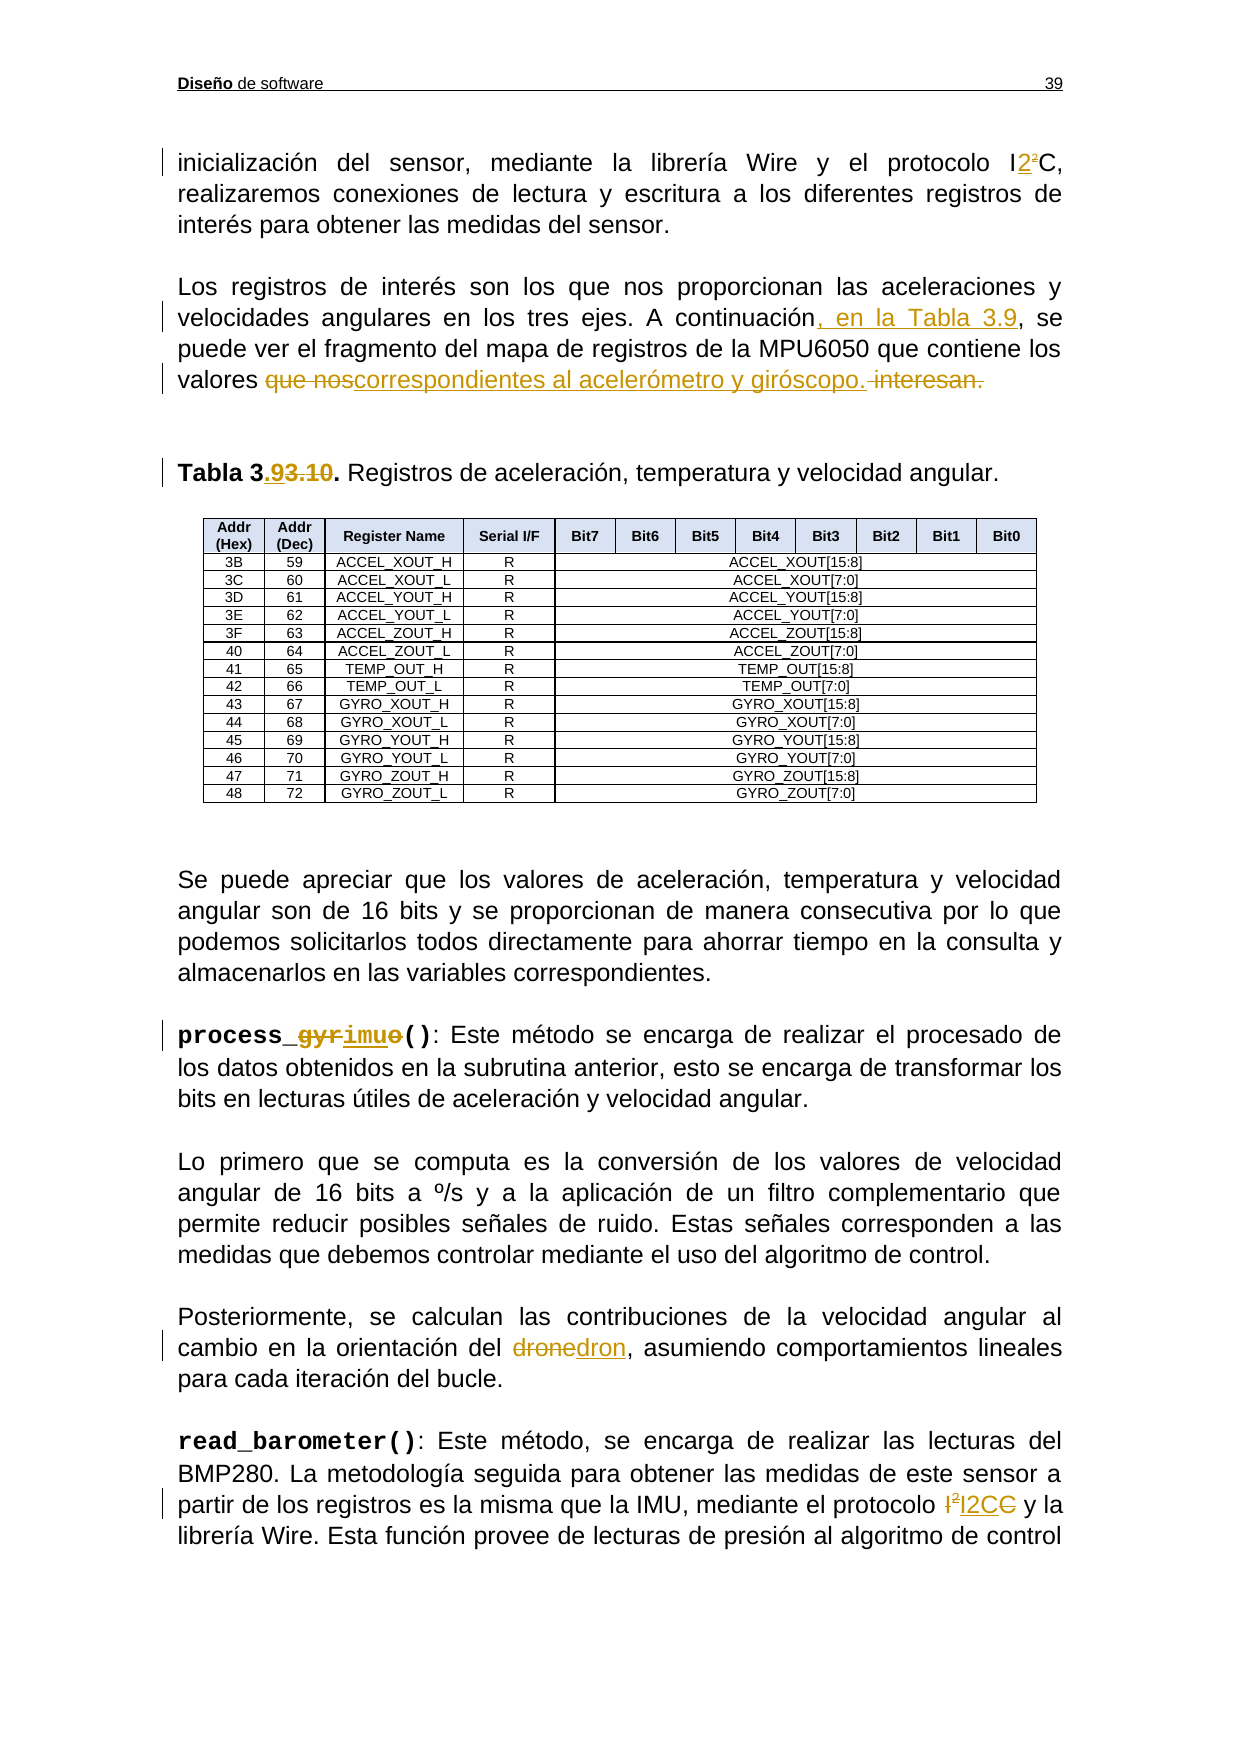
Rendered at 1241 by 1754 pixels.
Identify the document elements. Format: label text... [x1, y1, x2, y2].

table_header Bit1 [917, 519, 976, 552]
table_cell R [464, 678, 554, 695]
table_cell ACCEL_YOUT_H [326, 589, 463, 606]
table_cell 46 [204, 749, 264, 766]
table_header Bit6 [616, 519, 675, 552]
table_cell TEMP_OUT[15:8] [556, 660, 1036, 677]
table_cell ACCEL_YOUT_L [326, 607, 463, 624]
table_cell 42 [204, 678, 264, 695]
table_cell 44 [204, 714, 264, 731]
table_header Bit2 [857, 519, 916, 552]
table_cell 63 [265, 625, 324, 641]
table_cell ACCEL_ZOUT[7:0] [556, 643, 1036, 659]
table_cell 3D [204, 589, 264, 606]
table_cell 45 [204, 732, 264, 748]
table_cell GYRO_YOUT_H [326, 732, 463, 748]
table_cell GYRO_YOUT[7:0] [556, 749, 1036, 766]
table_cell R [464, 625, 554, 641]
table_cell R [464, 589, 554, 606]
table_cell R [464, 607, 554, 624]
table_cell R [464, 714, 554, 731]
text Los registros de interés son los que nos proporcionan las aceleraciones y velocidades angulares en los tres ejes. A continuación, se puede ver el fragmento del mapa de registros de la MPU6050 que contiene los valores [177, 272, 1063, 394]
table_cell ACCEL_XOUT[7:0] [556, 571, 1036, 588]
table_cell ACCEL_ZOUT[15:8] [556, 625, 1036, 641]
table_header Bit0 [977, 519, 1036, 552]
table_cell TEMP_OUT_L [326, 678, 463, 695]
table_cell 60 [265, 571, 324, 588]
table_cell 70 [265, 749, 324, 766]
table_cell 65 [265, 660, 324, 677]
table_cell 3F [204, 625, 264, 641]
table_cell ACCEL_XOUT_L [326, 571, 463, 588]
table_header Addr (Dec) [265, 519, 324, 552]
table_cell 43 [204, 696, 264, 713]
table_cell 41 [204, 660, 264, 677]
table_cell R [464, 785, 554, 802]
table_cell 69 [265, 732, 324, 748]
table_cell GYRO_ZOUT[15:8] [556, 767, 1036, 784]
table_header Addr (Hex) [204, 519, 264, 552]
table_cell GYRO_ZOUT[7:0] [556, 785, 1036, 802]
table_cell ACCEL_XOUT_H [326, 554, 463, 570]
table_cell 72 [265, 785, 324, 802]
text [177, 148, 1063, 238]
table_header Bit5 [676, 519, 735, 552]
table_cell 61 [265, 589, 324, 606]
table_cell R [464, 660, 554, 677]
table_cell 3B [204, 554, 264, 570]
text Se puede apreciar que los valores de aceleración, temperatura y velocidad angular son de 16 bits y se proporcionan de manera consecutiva por lo que podemos solicitarlos todos directamente para ahorrar tiempo en la consulta y almacenarlos en las variables correspondientes. [177, 865, 1063, 987]
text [177, 1426, 1063, 1550]
table_cell ACCEL_YOUT[15:8] [556, 589, 1036, 606]
table_cell R [464, 643, 554, 659]
table_cell GYRO_XOUT_H [326, 696, 463, 713]
table_cell 3E [204, 607, 264, 624]
table_cell R [464, 571, 554, 588]
table_cell 62 [265, 607, 324, 624]
table_cell R [464, 749, 554, 766]
table_cell TEMP_OUT_H [326, 660, 463, 677]
table_cell R [464, 732, 554, 748]
table_cell GYRO_ZOUT_L [326, 785, 463, 802]
table_cell ACCEL_YOUT[7:0] [556, 607, 1036, 624]
text Lo primero que se computa es la conversión de los valores de velocidad angular de 16 bits a º/s y a la aplicación de un filtro complementario que permite reducir posibles señales de ruido. Estas señales corresponden a las medidas que debemos controlar mediante el uso del algoritmo de control. [177, 1146, 1063, 1268]
table_cell 48 [204, 785, 264, 802]
table_cell 40 [204, 643, 264, 659]
table_cell 59 [265, 554, 324, 570]
table_cell GYRO_ZOUT_H [326, 767, 463, 784]
table_cell 71 [265, 767, 324, 784]
table_cell R [464, 696, 554, 713]
table_cell GYRO_XOUT[15:8] [556, 696, 1036, 713]
table_header Bit3 [796, 519, 856, 552]
table_cell ACCEL_ZOUT_H [326, 625, 463, 641]
table_cell GYRO_XOUT_L [326, 714, 463, 731]
table_cell GYRO_YOUT_L [326, 749, 463, 766]
table_cell 3C [204, 571, 264, 588]
table_cell 67 [265, 696, 324, 713]
table_cell GYRO_YOUT[15:8] [556, 732, 1036, 748]
table_cell ACCEL_ZOUT_L [326, 643, 463, 659]
table_header Bit4 [736, 519, 795, 552]
table_header Register Name [326, 519, 463, 552]
text process_(): Este método se encarga de realizar el procesado de los datos obtenidos en la subrutina anterior, esto se encarga de transformar los bits en lecturas útiles de aceleración y velocidad angular. [177, 1020, 1063, 1113]
table_cell R [464, 554, 554, 570]
table_cell TEMP_OUT[7:0] [556, 678, 1036, 695]
text Posteriormente, se calculan las contribuciones de la velocidad angular al cambio en la orientación del , asumiendo comportamientos lineales para cada iteración del bucle. [177, 1302, 1063, 1392]
table_header Serial I/F [464, 519, 554, 552]
table_header Bit7 [556, 519, 615, 552]
table_cell 47 [204, 767, 264, 784]
table_cell 66 [265, 678, 324, 695]
text Tabla 3. Registros de aceleración, temperatura y velocidad angular. [177, 458, 1063, 487]
table_cell ACCEL_XOUT[15:8] [556, 554, 1036, 570]
table_cell R [464, 767, 554, 784]
table_cell 68 [265, 714, 324, 731]
table_cell GYRO_XOUT[7:0] [556, 714, 1036, 731]
table_cell 64 [265, 643, 324, 659]
